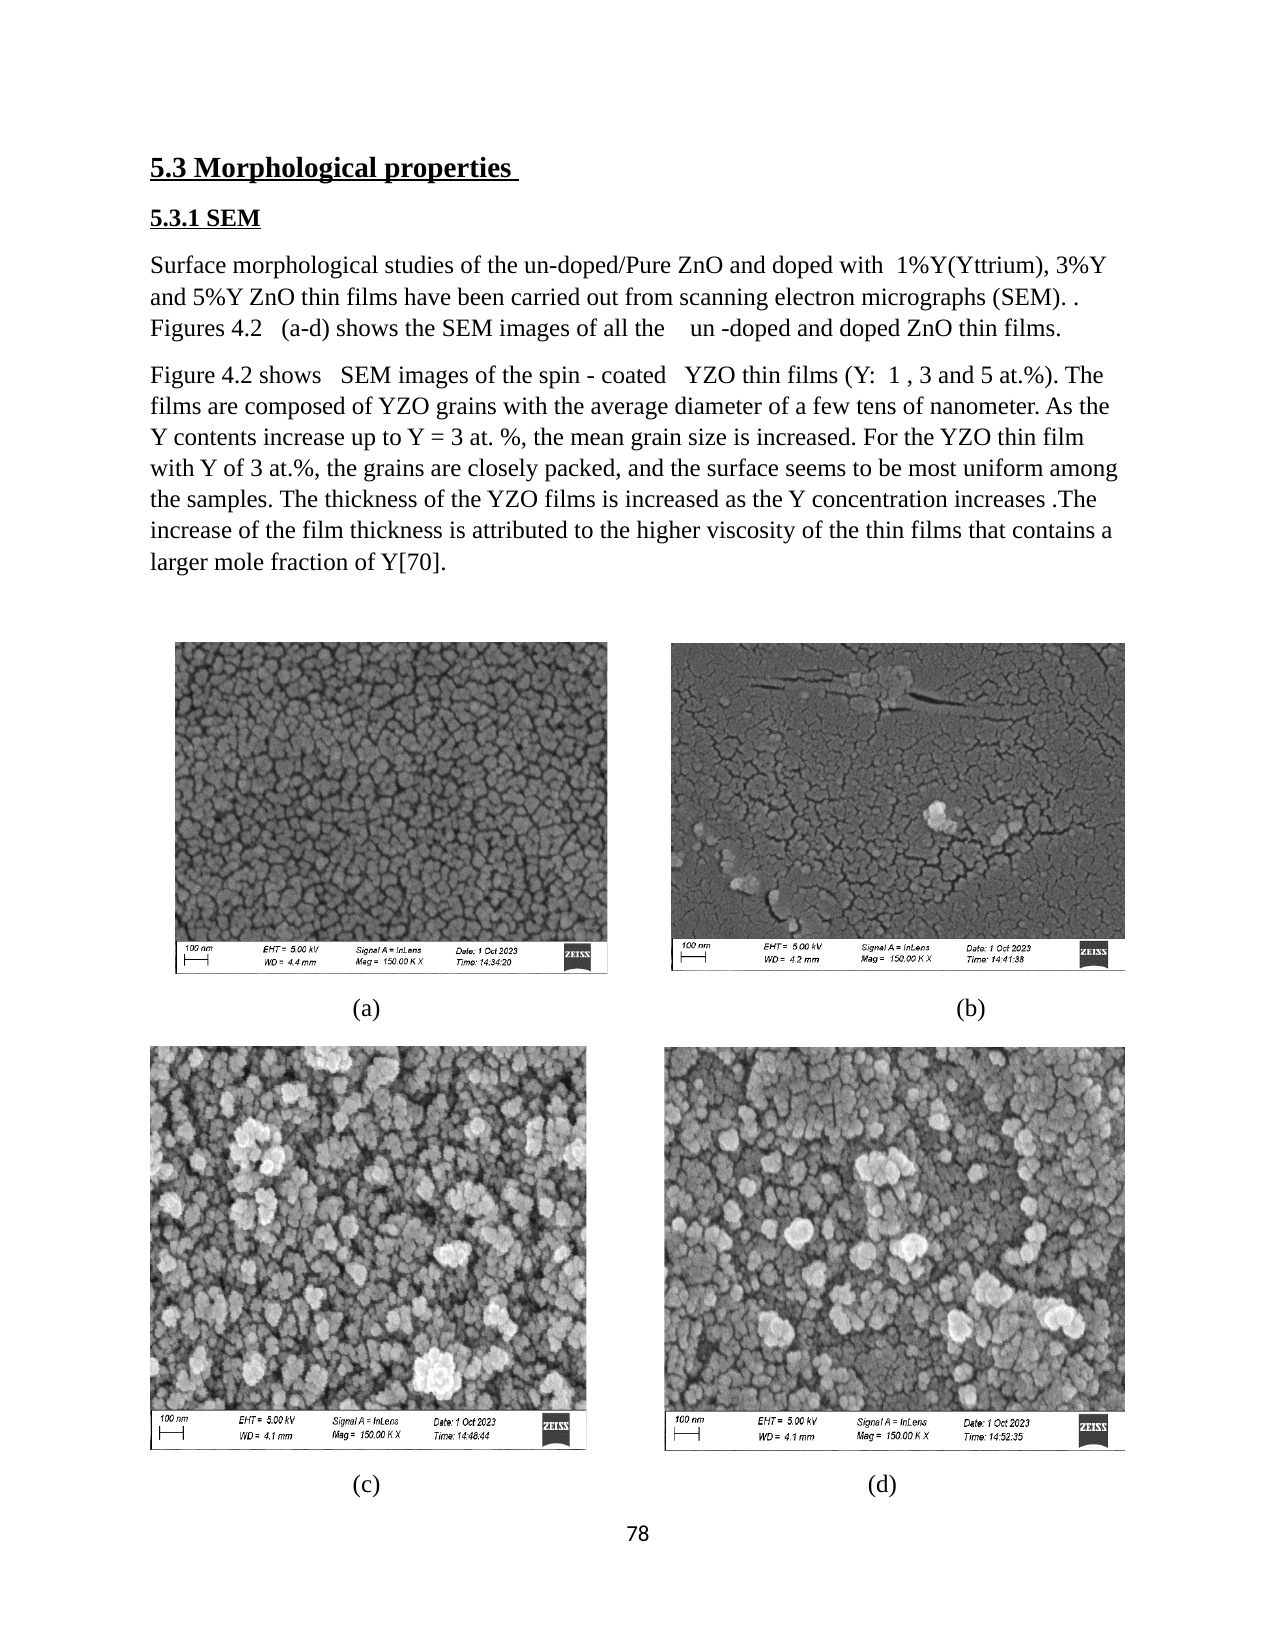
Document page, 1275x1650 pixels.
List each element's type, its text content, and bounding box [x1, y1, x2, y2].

list (b) [352, 993, 1125, 1021]
text Surface morphological studies of the un-doped/Pure ZnO and doped with 1%Y(Yttrium), 3%Y and 5%Y ZnO thin films have been carried out from scanning electron micrographs (SEM). . Figures 4.2 (a-d) shows the SEM images of all the un -doped and doped ZnO thin films. [150, 251, 1125, 341]
picture [175, 642, 608, 974]
text 5.3.1 SEM [150, 203, 1125, 232]
picture [150, 1046, 587, 1450]
picture [664, 1047, 1125, 1451]
picture [671, 643, 1125, 971]
text Figure 4.2 shows SEM images of the spin - coated YZO thin films (Y: 1 , 3 and 5 at.%). The films are composed of YZO grains with the average diameter of a few tens of nanometer. As the Y contents increase up to Y = 3 at. %, the mean grain size is increased. For the YZO thin film with Y of 3 at.%, the grains are closely packed, and the surface seems to be most uniform among the samples. The thickness of the YZO films is increased as the Y concentration increases .The increase of the film thickness is attributed to the higher viscosity of the thin films that contains a larger mole fraction of Y[70]. [150, 360, 1125, 575]
text 5.3 Morphological properties [150, 150, 1125, 183]
text (c) (d) [352, 1469, 1125, 1498]
